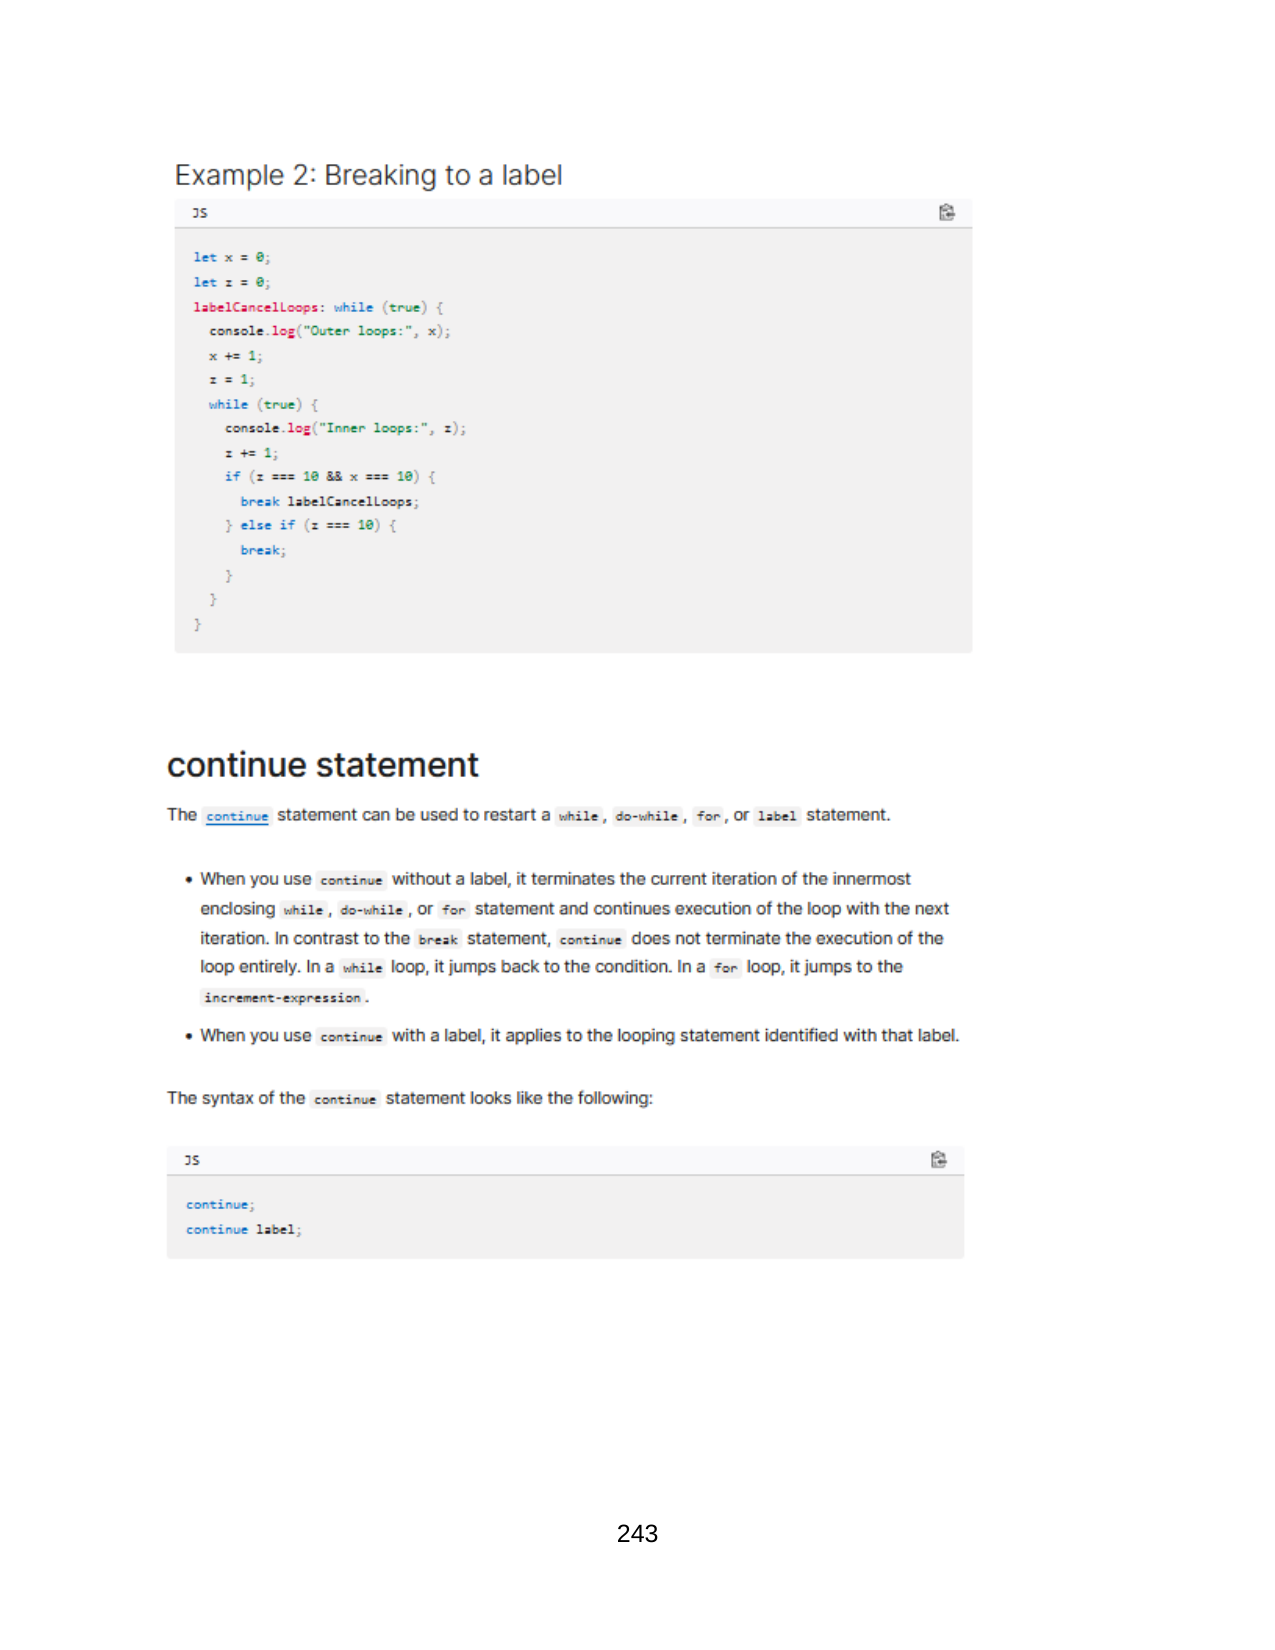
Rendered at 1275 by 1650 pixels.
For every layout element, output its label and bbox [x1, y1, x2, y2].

picture [150, 730, 988, 1292]
picture [150, 150, 979, 691]
